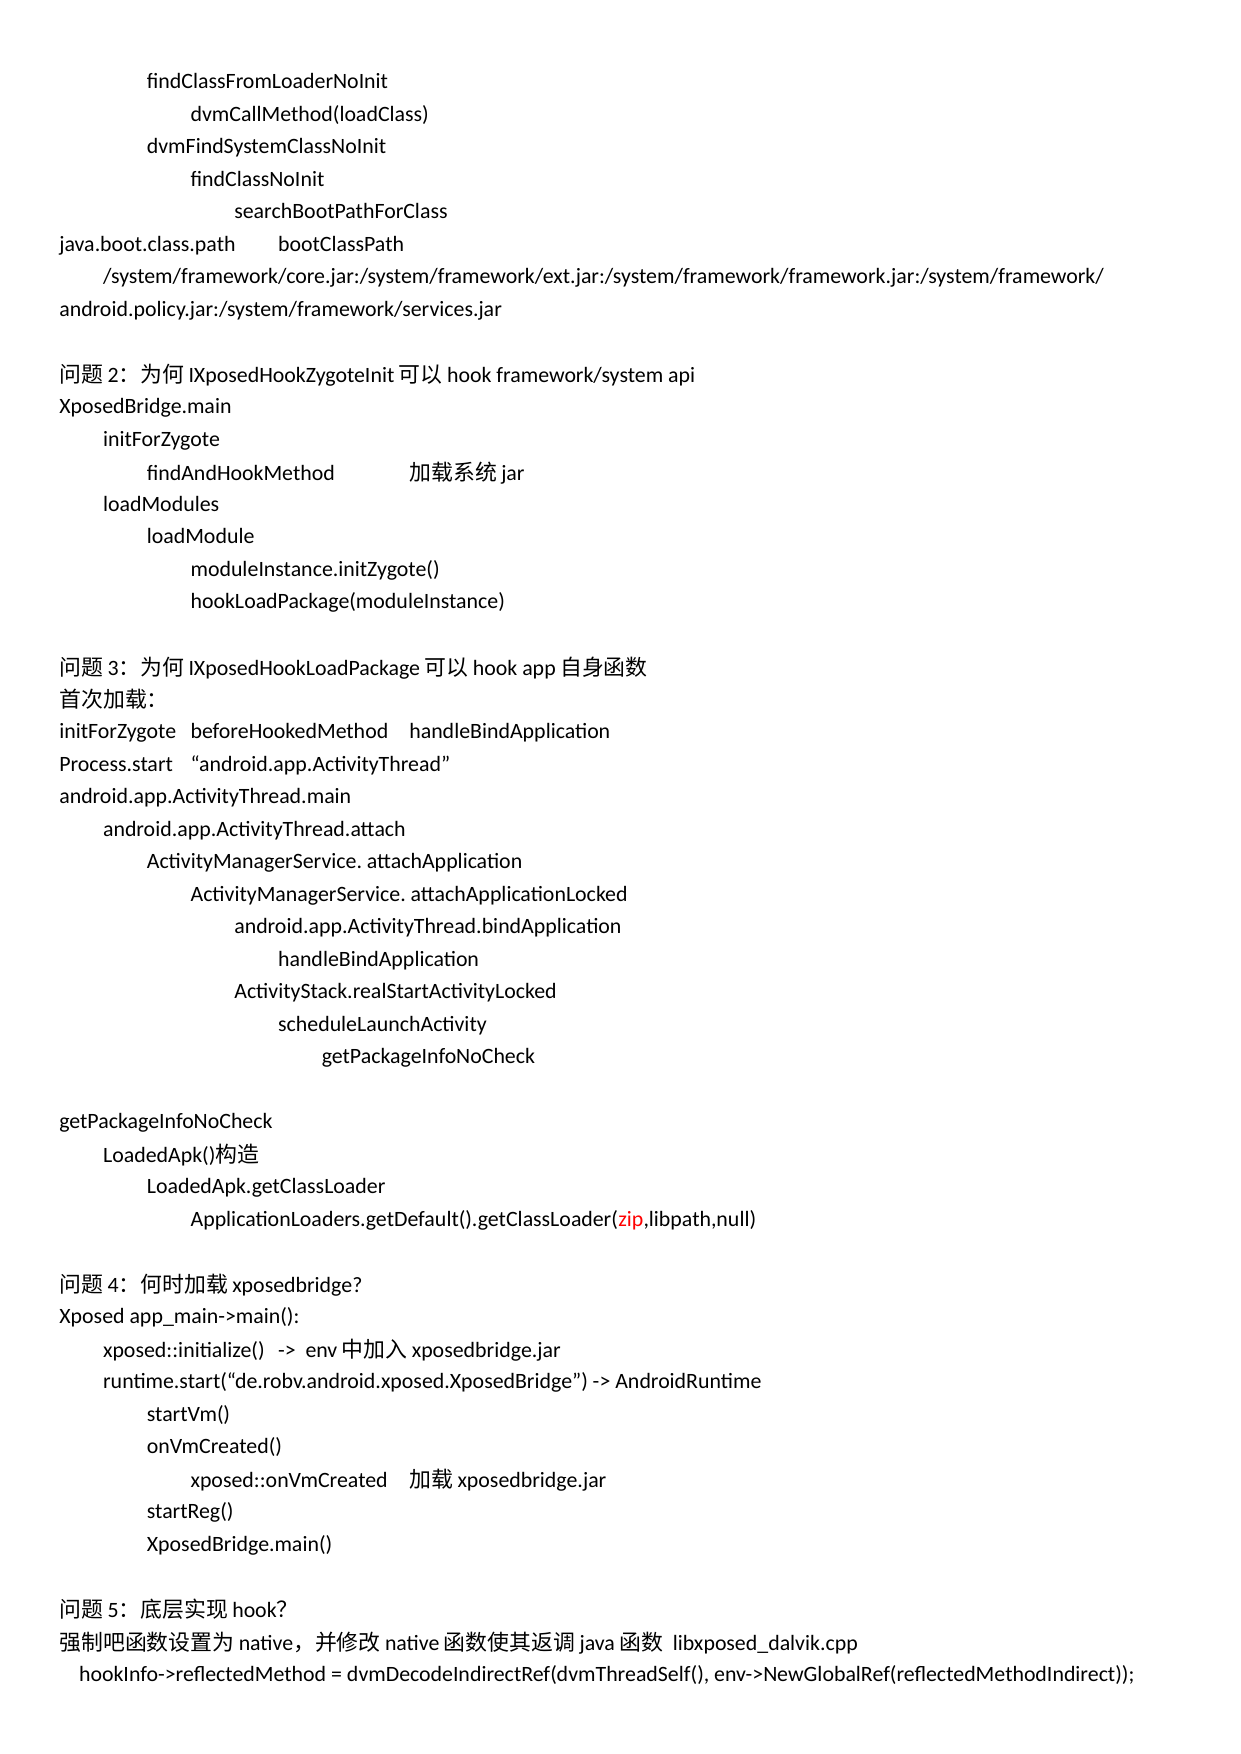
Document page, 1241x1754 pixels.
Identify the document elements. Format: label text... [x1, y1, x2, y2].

text findClassFromLoaderNoInit [59, 64, 1181, 97]
text /system/framework/core.jar:/system/framework/ext.jar:/system/framework/framework.jar:/system/framework/android.policy.jar:/system/framework/services.jar [59, 259, 1181, 324]
text dvmFindSystemClassNoInit [59, 129, 1181, 162]
text findAndHookMethod 加载系统jar [59, 454, 1181, 487]
text dvmCallMethod(loadClass) [59, 97, 1181, 129]
text onVmCreated() [59, 1429, 1181, 1462]
text getPackageInfoNoCheck [59, 1039, 1181, 1072]
text XposedBridge.main [59, 389, 1181, 422]
text 问题2：为何IXposedHookZygoteInit可以hook framework/system api [59, 357, 1181, 389]
text android.app.ActivityThread.attach [59, 812, 1181, 844]
text xposed::initialize() -> env中加入xposedbridge.jar [59, 1332, 1181, 1364]
text handleBindApplication [234, 942, 1181, 974]
text LoadedApk.getClassLoader [59, 1169, 1181, 1202]
text ActivityStack.realStartActivityLocked [59, 974, 1181, 1007]
text hookInfo->reflectedMethod = dvmDecodeIndirectRef(dvmThreadSelf(), env->NewGlobalRef(reflectedMethodIndirect)); [59, 1657, 1181, 1689]
text startVm() [59, 1397, 1181, 1429]
text moduleInstance.initZygote() [59, 552, 1181, 584]
text ApplicationLoaders.getDefault().getClassLoader(zip,libpath,null) [59, 1202, 1181, 1234]
text LoadedApk()构造 [59, 1137, 1181, 1169]
text Process.start “android.app.ActivityThread” [59, 747, 1181, 779]
text XposedBridge.main() [59, 1527, 1181, 1559]
text 强制吧函数设置为native，并修改native函数使其返调java函数 libxposed_dalvik.cpp [59, 1624, 1181, 1657]
text getPackageInfoNoCheck [59, 1104, 1181, 1137]
text searchBootPathForClass [59, 194, 1181, 227]
text Xposed app_main->main(): [59, 1299, 1181, 1332]
text 问题4：何时加载xposedbridge? [59, 1267, 1181, 1299]
text scheduleLaunchActivity [59, 1007, 1181, 1039]
text initForZygote [59, 422, 1181, 454]
text runtime.start(“de.robv.android.xposed.XposedBridge”) -> AndroidRuntime [59, 1364, 1181, 1397]
text ActivityManagerService. attachApplication [103, 844, 1181, 877]
text startReg() [59, 1494, 1181, 1527]
text findClassNoInit [59, 162, 1181, 194]
text initForZygote beforeHookedMethod handleBindApplication [59, 714, 1181, 747]
text 首次加载： [59, 682, 1181, 714]
text 问题5：底层实现hook？ [59, 1592, 1181, 1624]
text android.app.ActivityThread.bindApplication [190, 909, 1181, 942]
text android.app.ActivityThread.main [59, 779, 1181, 812]
text hookLoadPackage(moduleInstance) [59, 584, 1181, 617]
text xposed::onVmCreated 加载xposedbridge.jar [59, 1462, 1181, 1494]
text java.boot.class.path bootClassPath [59, 227, 1181, 259]
text ActivityManagerService. attachApplicationLocked [147, 877, 1181, 909]
text loadModules [59, 487, 1181, 519]
text 问题3：为何IXposedHookLoadPackage可以hook app自身函数 [59, 649, 1181, 682]
text loadModule [59, 519, 1181, 552]
